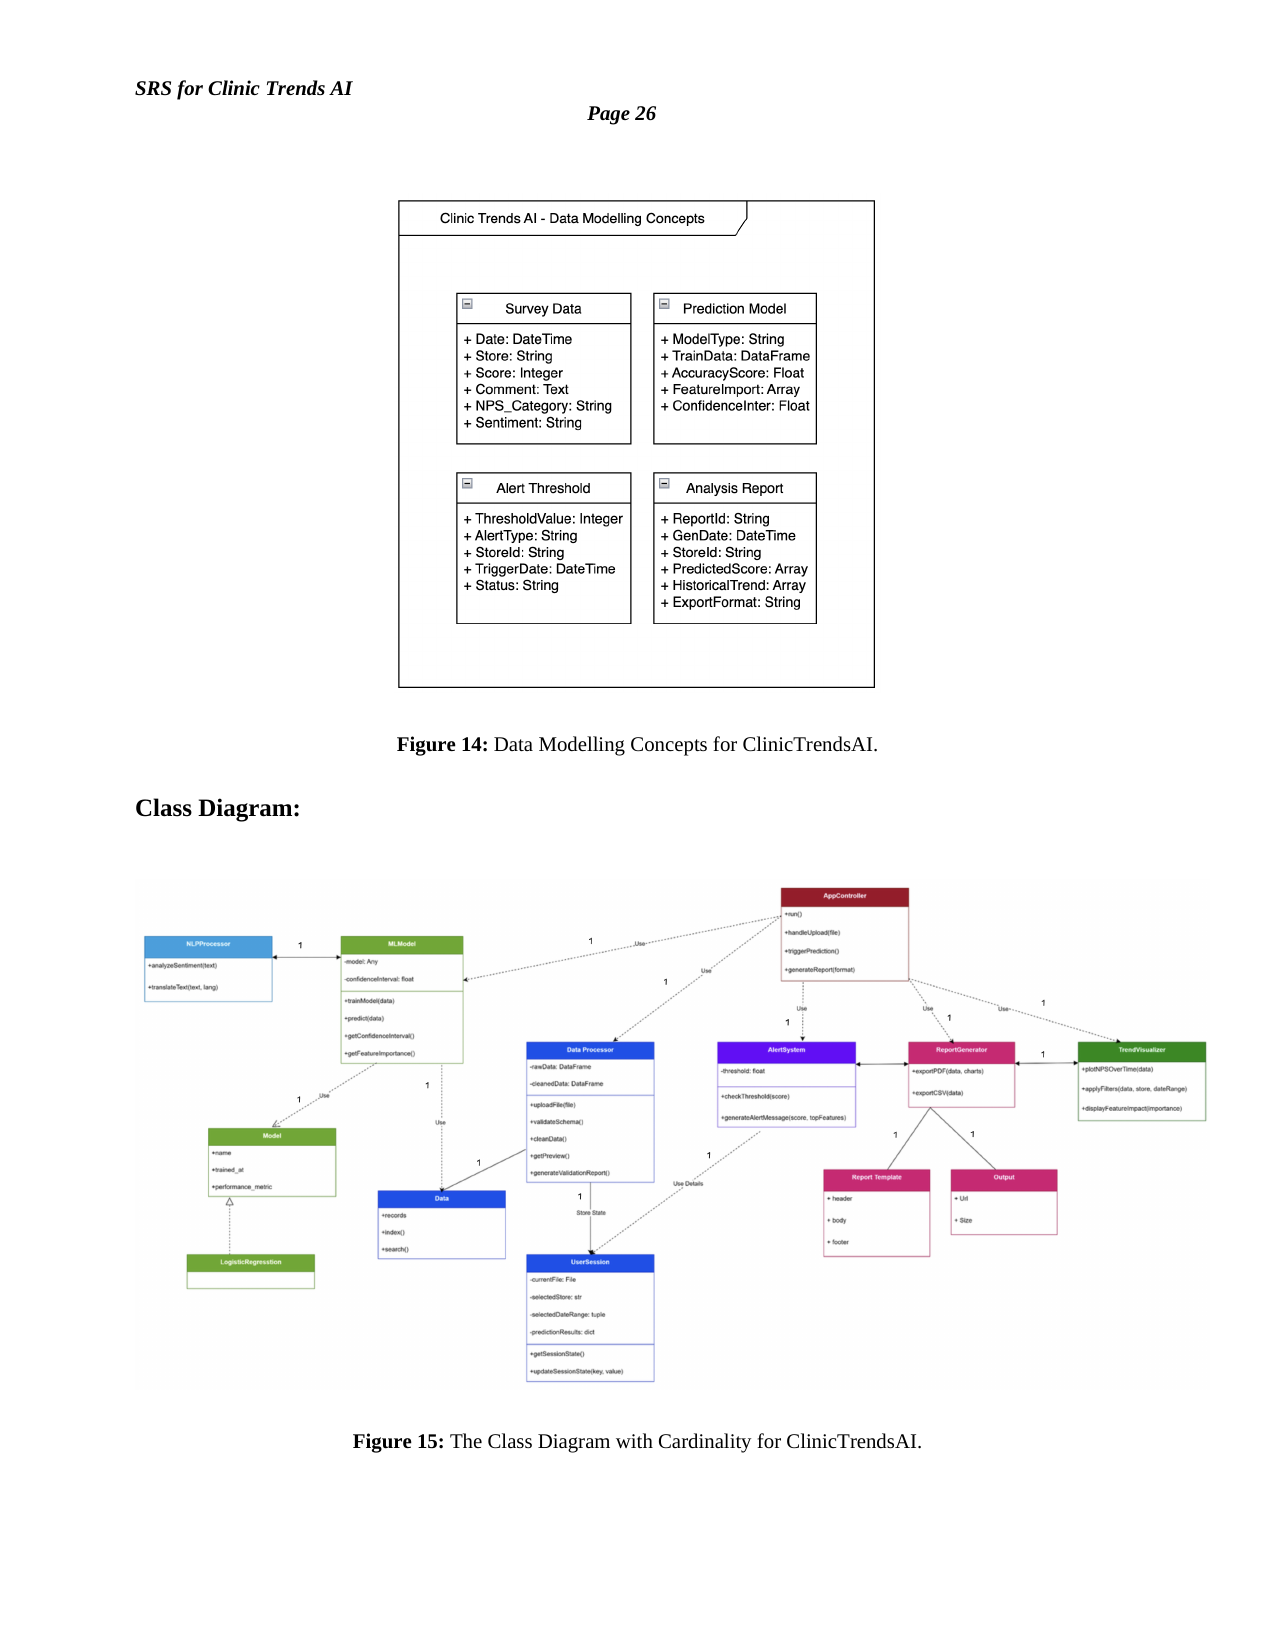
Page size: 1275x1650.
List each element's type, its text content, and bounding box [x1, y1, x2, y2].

picture [394, 193, 881, 693]
text Figure 15: The Class Diagram with Cardinality for ClinicTrendsAI. [135, 1429, 1140, 1453]
text Figure 14: Data Modelling Concepts for ClinicTrendsAI. [135, 732, 1140, 756]
picture [135, 879, 1211, 1390]
text Class Diagram: [135, 793, 1140, 822]
